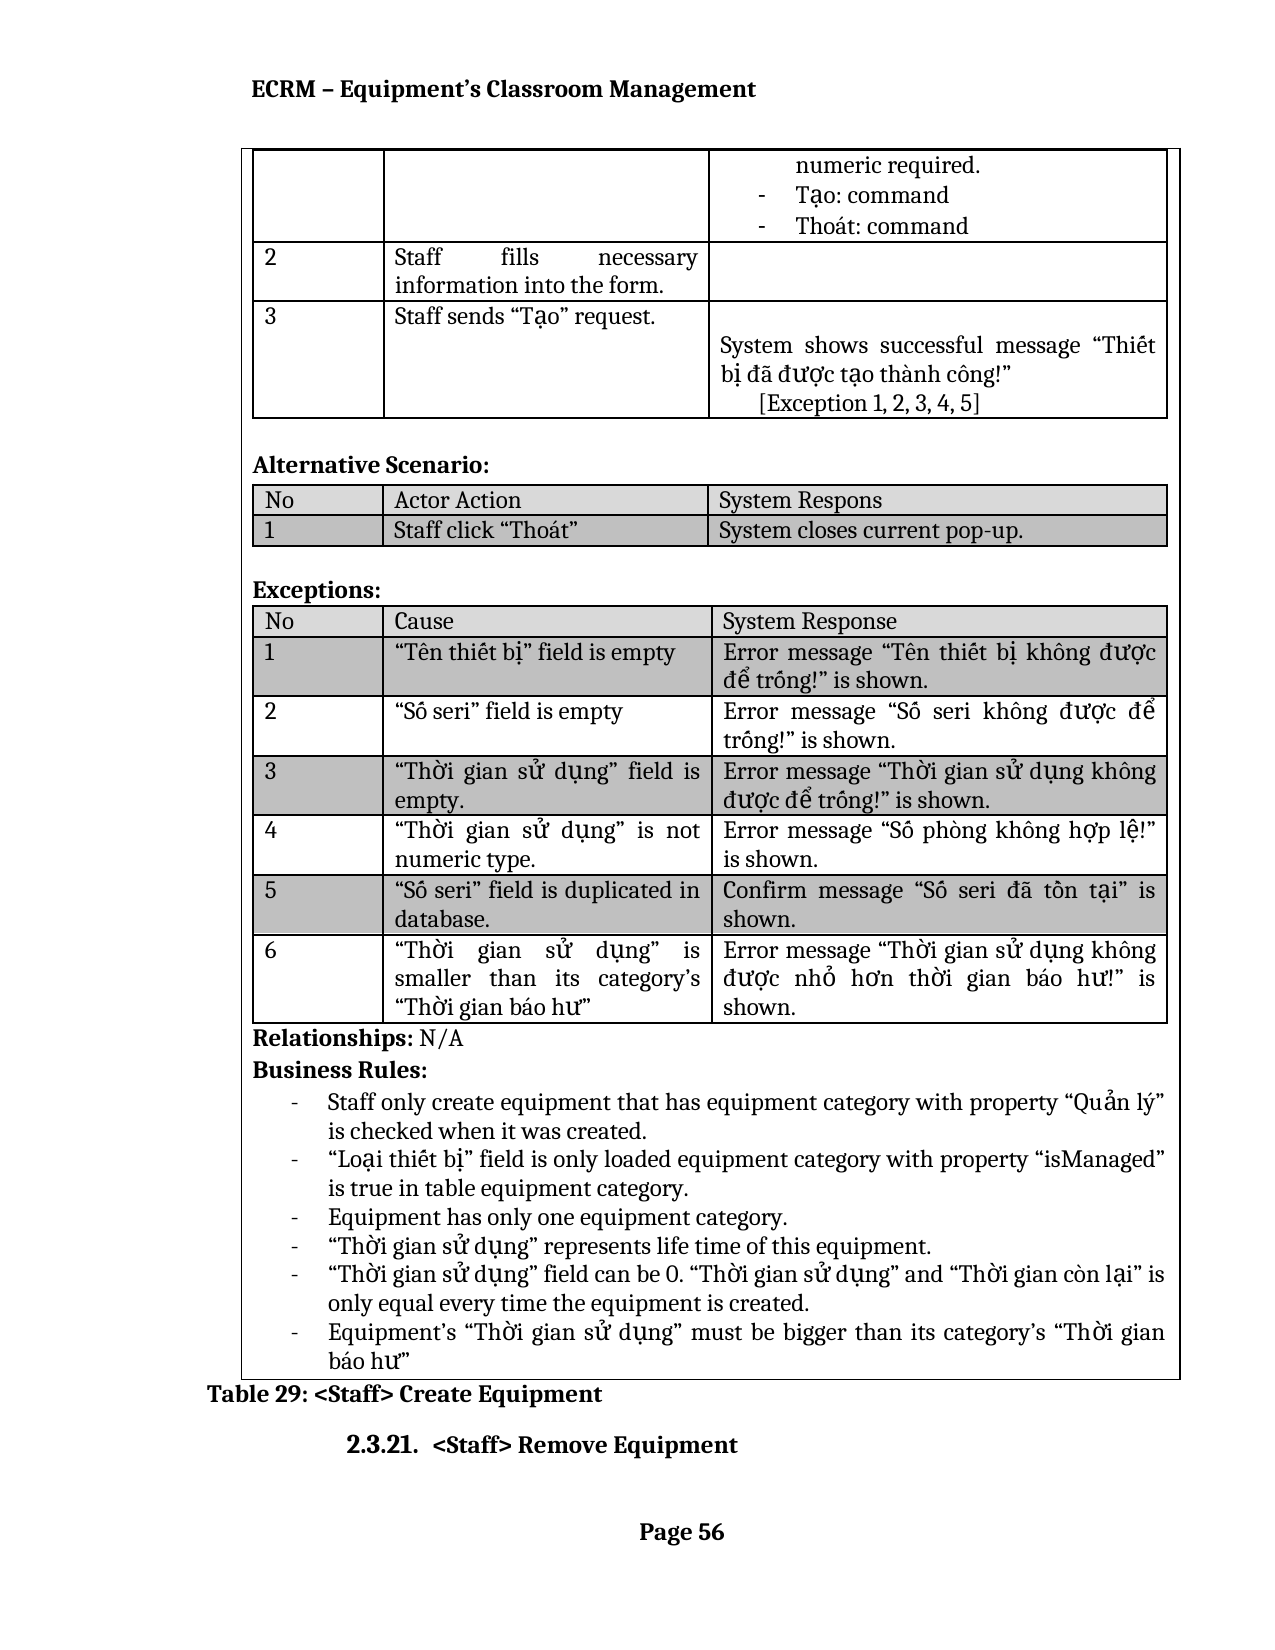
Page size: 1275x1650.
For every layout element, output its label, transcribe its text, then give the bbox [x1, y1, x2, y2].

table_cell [242, 149, 1179, 1379]
list <Staff> Remove Equipment [346, 1429, 1157, 1460]
